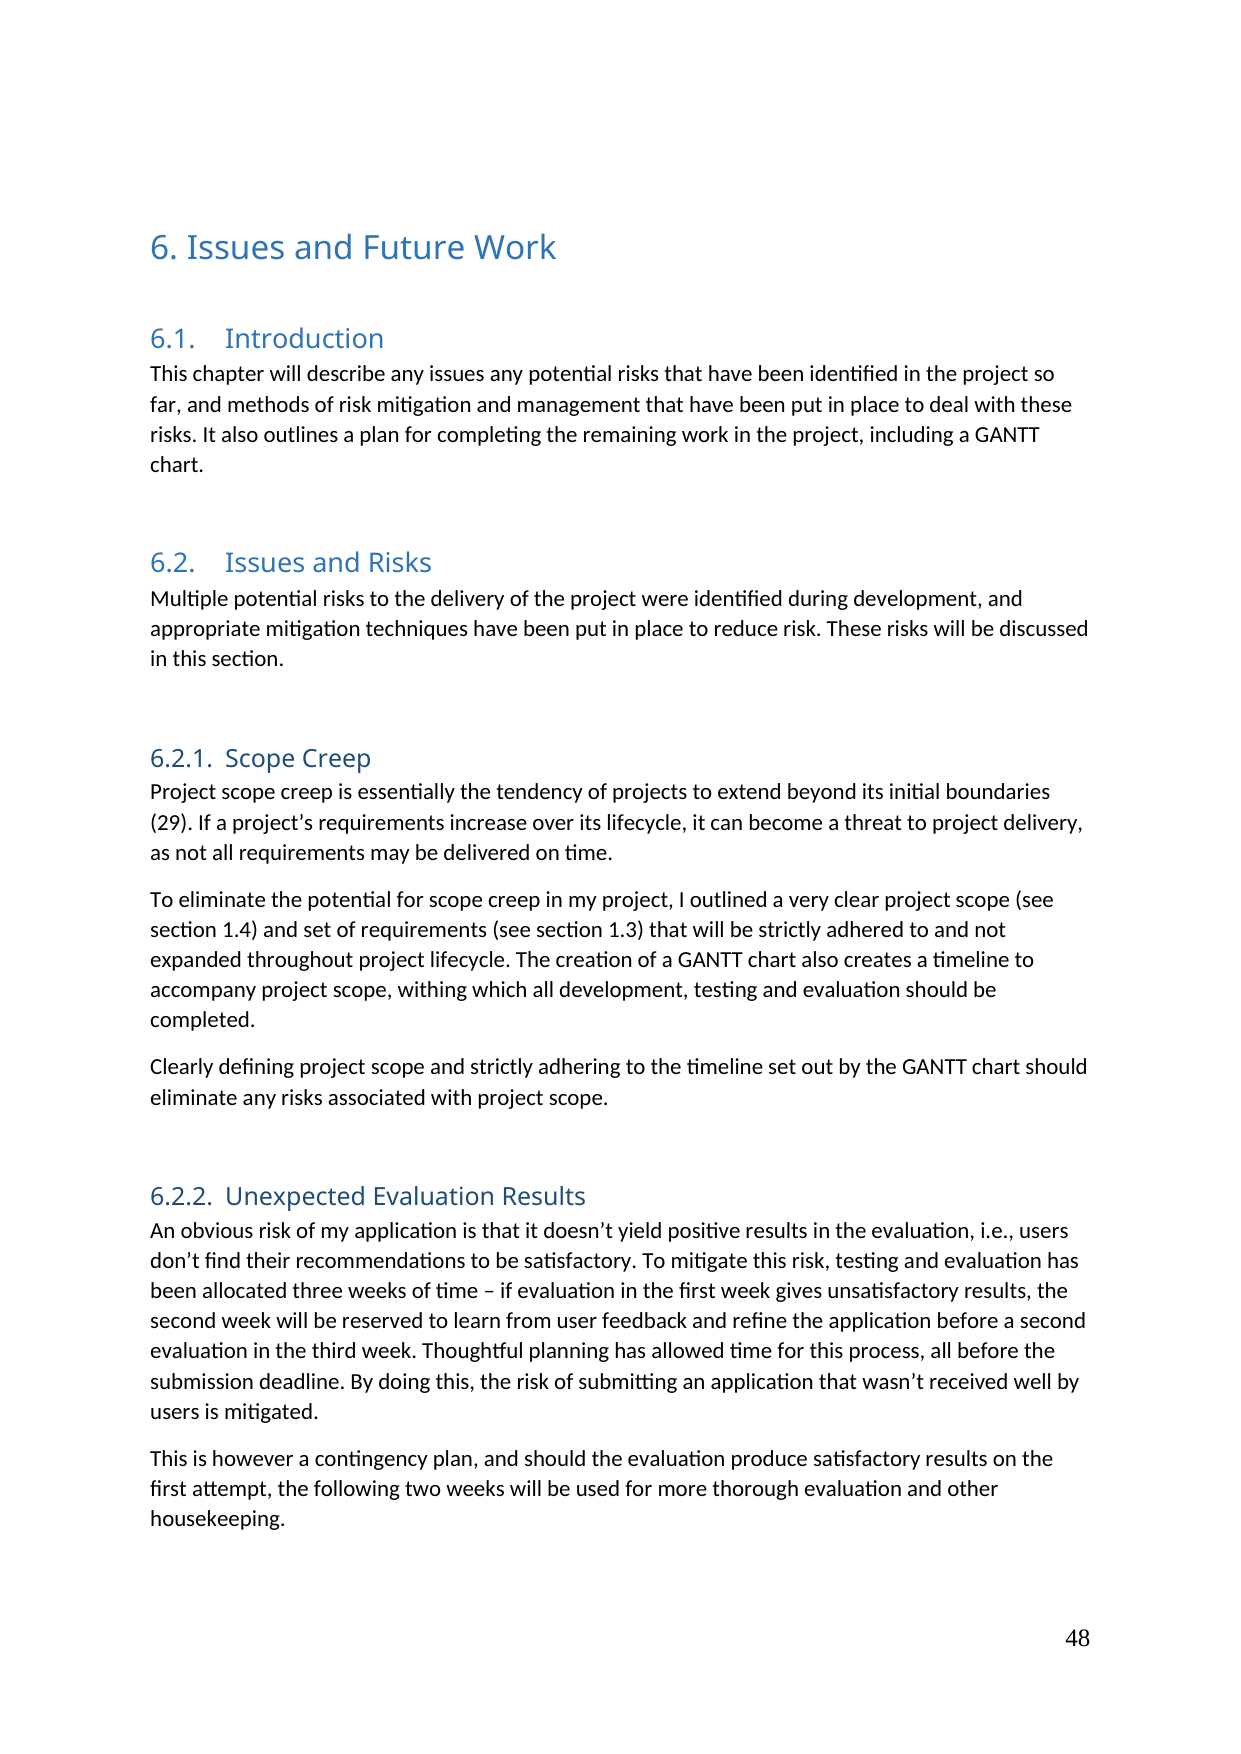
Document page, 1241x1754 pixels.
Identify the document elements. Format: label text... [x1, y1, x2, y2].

text Project scope creep is essentially the tendency of projects to extend beyond its initial boundaries (29). If a project’s requirements increase over its lifecycle, it can become a threat to project delivery, as not all requirements may be delivered on time. [150, 777, 1090, 866]
text An obvious risk of my application is that it doesn’t yield positive results in the evaluation, i.e., users don’t find their recommendations to be satisfactory. To mitigate this risk, testing and evaluation has been allocated three weeks of time – if evaluation in the first week gives unsatisfactory results, the second week will be reserved to learn from user feedback and refine the application before a second evaluation in the third week. Thoughtful planning has allowed time for this process, all before the submission deadline. By doing this, the risk of submitting an application that wasn’t received well by users is mitigated. [150, 1216, 1090, 1425]
subtitle 6.2.1. Scope Creep [150, 741, 1090, 775]
subtitle 6.2. Issues and Risks [150, 544, 1090, 581]
text Multiple potential risks to the delivery of the project were identified during development, and appropriate mitigation techniques have been put in place to reduce risk. These risks will be discussed in this section. [150, 584, 1090, 672]
text To eliminate the potential for scope creep in my project, I outlined a very clear project scope (see section 1.4) and set of requirements (see section 1.3) that will be strictly adhered to and not expanded throughout project lifecycle. The creation of a GANTT chart also creates a timeline to accompany project scope, withing which all development, testing and evaluation should be completed. [150, 885, 1090, 1033]
text Clearly defining project scope and strictly adhering to the timeline set out by the GANTT chart should eliminate any risks associated with project scope. [150, 1052, 1090, 1111]
subtitle 6.1. Introduction [150, 320, 1090, 357]
text This chapter will describe any issues any potential risks that have been identified in the project so far, and methods of risk mitigation and management that have been put in place to deal with these risks. It also outlines a plan for completing the remaining work in the project, including a GANTT chart. [150, 359, 1090, 478]
subtitle 6. Issues and Future Work [150, 224, 1090, 269]
text This is however a contingency plan, and should the evaluation produce satisfactory results on the first attempt, the following two weeks will be used for more thorough evaluation and other housekeeping. [150, 1444, 1090, 1532]
subtitle 6.2.2. Unexpected Evaluation Results [150, 1179, 1090, 1213]
